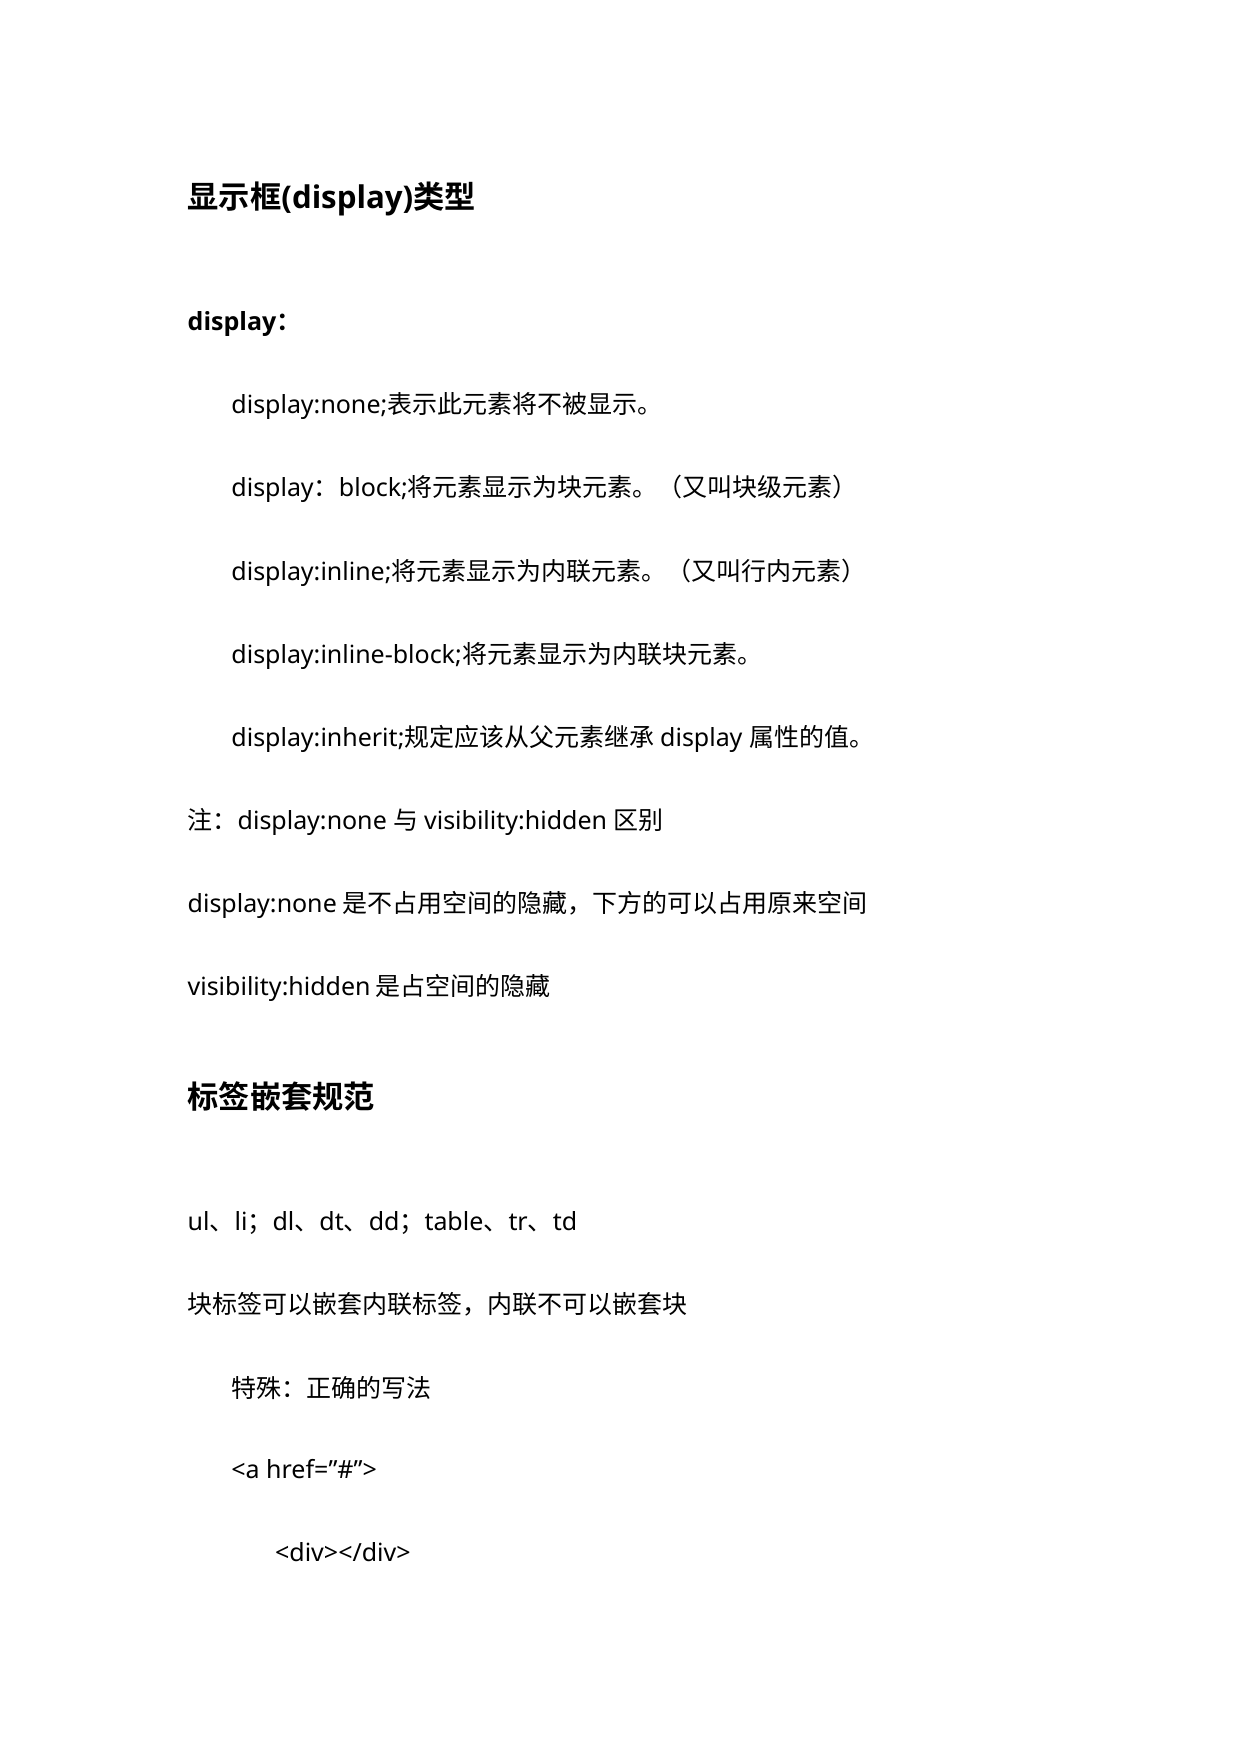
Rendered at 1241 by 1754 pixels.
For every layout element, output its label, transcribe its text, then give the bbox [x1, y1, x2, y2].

subtitle 标签嵌套规范 [187, 1062, 1053, 1127]
text display:inherit;规定应该从父元素继承 display 属性的值。 [187, 703, 1053, 768]
text <div></div> [187, 1519, 1053, 1584]
text 块标签可以嵌套内联标签，内联不可以嵌套块 [187, 1271, 1053, 1336]
text display:inline;将元素显示为内联元素。（又叫行内元素） [187, 537, 1053, 602]
text 特殊：正确的写法 [187, 1354, 1053, 1419]
text visibility:hidden是占空间的隐藏 [187, 952, 1053, 1017]
text display:none;表示此元素将不被显示。 [187, 370, 1053, 435]
text display:inline-block;将元素显示为内联块元素。 [187, 620, 1053, 685]
subtitle 显示框(display)类型 [187, 162, 1053, 227]
text 注：display:none 与 visibility:hidden 区别 [187, 786, 1053, 851]
text ul、li；dl、dt、dd；table、tr、td [187, 1187, 1053, 1252]
text display： [187, 287, 1053, 352]
text <a href=”#”> [187, 1437, 1053, 1502]
text display:none是不占用空间的隐藏，下方的可以占用原来空间 [187, 869, 1053, 934]
text display：block;将元素显示为块元素。（又叫块级元素） [187, 453, 1053, 518]
